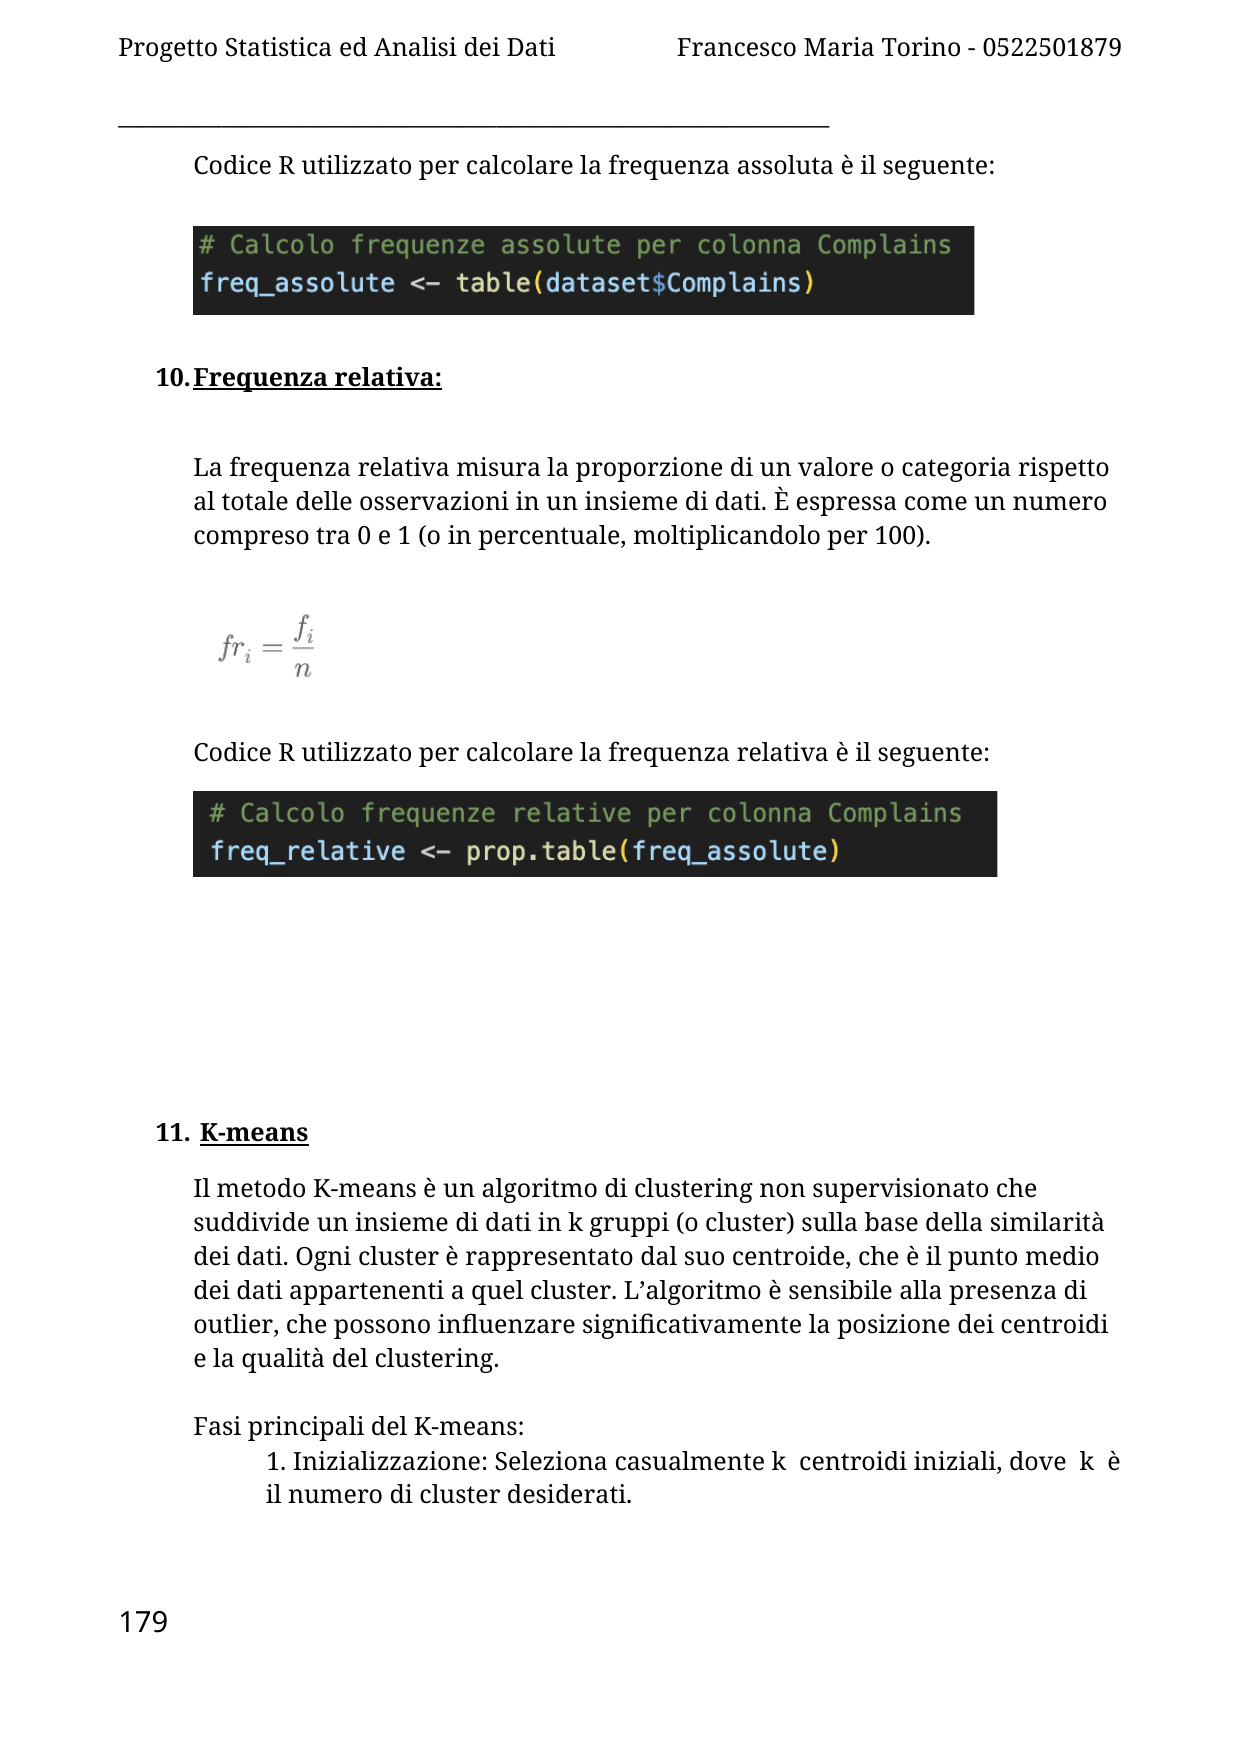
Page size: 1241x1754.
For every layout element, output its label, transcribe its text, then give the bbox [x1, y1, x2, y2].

text 1. Inizializzazione: Seleziona casualmente k centroidi iniziali, dove k è il numero di cluster desiderati. [266, 1443, 1122, 1511]
text Il metodo K-means è un algoritmo di clustering non supervisionato che suddivide un insieme di dati in k gruppi (o cluster) sulla base della similarità dei dati. Ogni cluster è rappresentato dal suo centroide, che è il punto medio dei dati appartenenti a quel cluster. L’algoritmo è sensibile alla presenza di outlier, che possono influenzare significativamente la posizione dei centroidi e la qualità del clustering. [193, 1171, 1122, 1375]
picture [193, 585, 344, 701]
list Frequenza relativa: [156, 359, 1122, 393]
list Codice R utilizzato per calcolare la frequenza assoluta è il seguente: [193, 148, 1122, 182]
picture [193, 791, 998, 877]
picture [193, 226, 975, 315]
text La frequenza relativa misura la proporzione di un valore o categoria rispetto al totale delle osservazioni in un insieme di dati. È espressa come un numero compreso tra 0 e 1 (o in percentuale, moltiplicandolo per 100). [193, 449, 1122, 551]
list Codice R utilizzato per calcolare la frequenza relativa è il seguente: [193, 734, 1122, 768]
text Fasi principali del K-means: [193, 1409, 1122, 1443]
list K-means [156, 1115, 1122, 1149]
